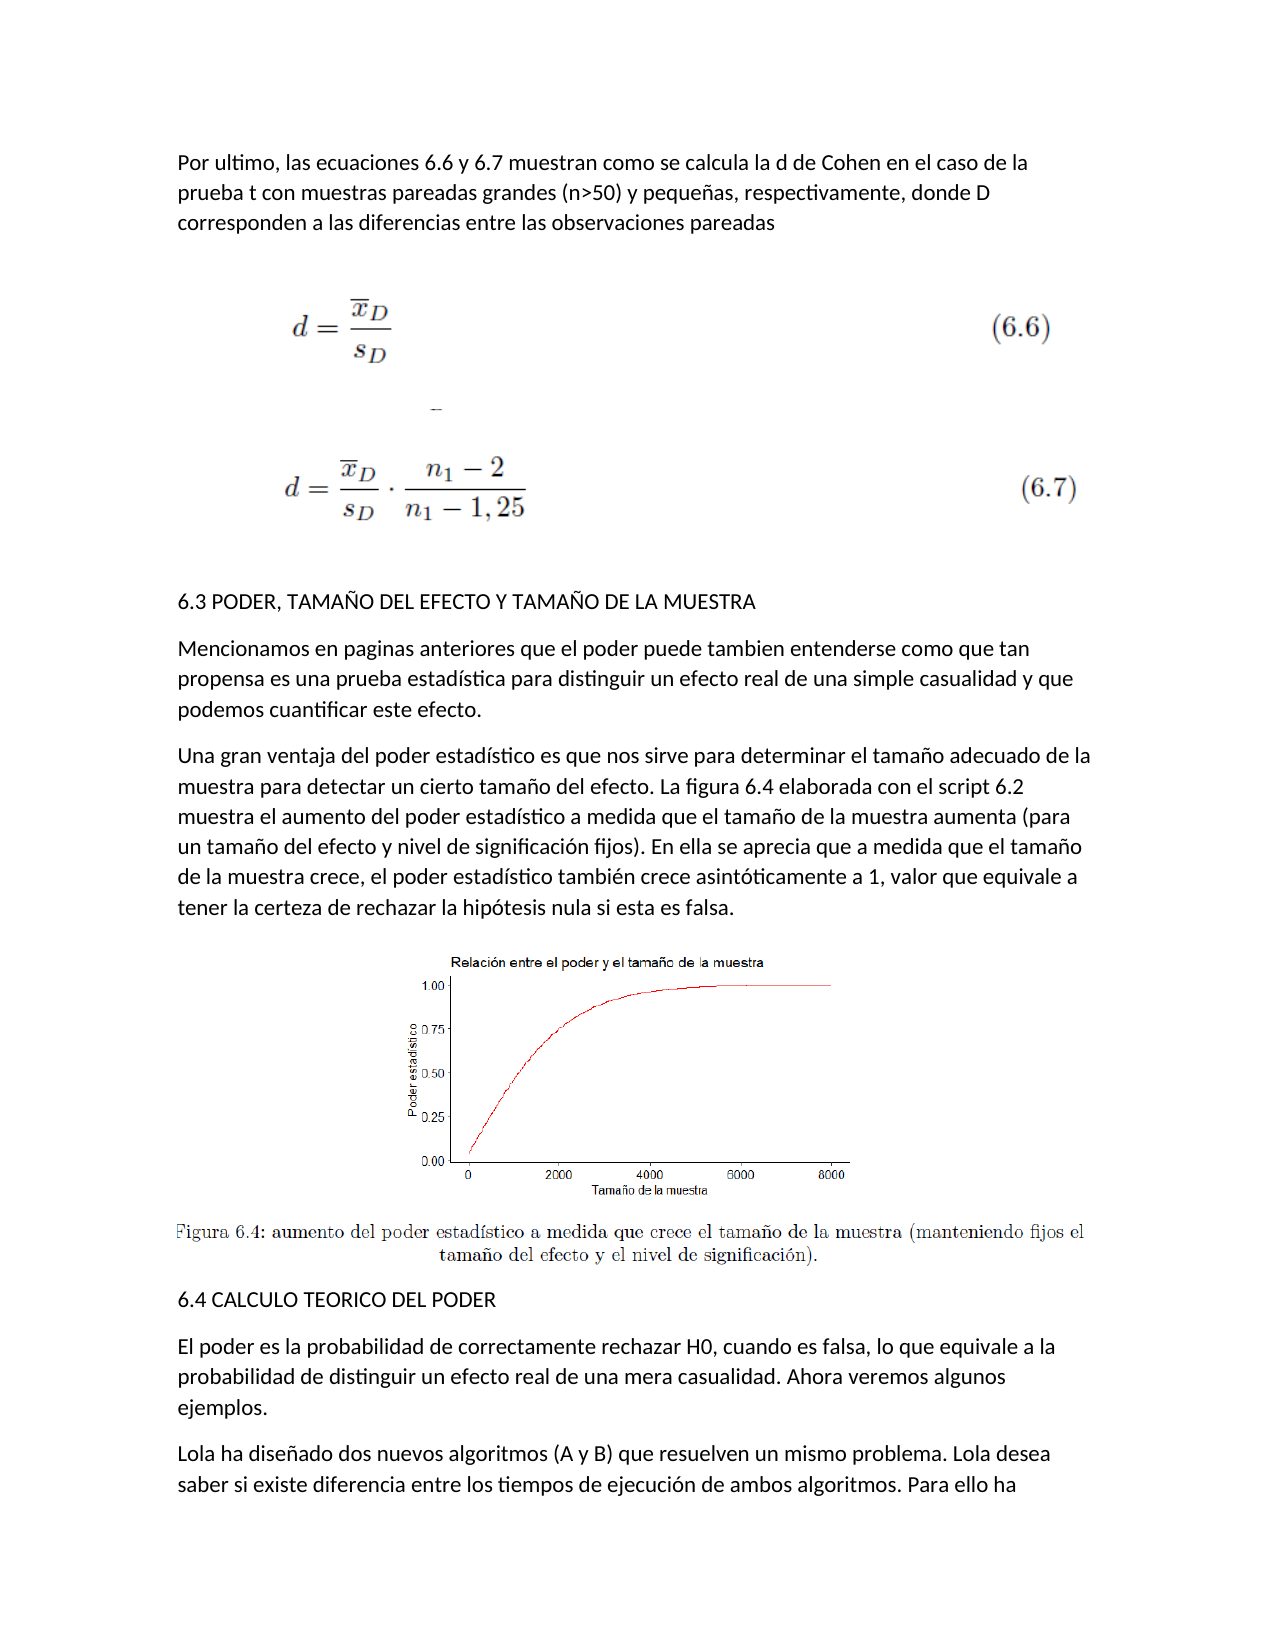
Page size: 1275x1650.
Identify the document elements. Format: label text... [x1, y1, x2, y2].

text 6.3 PODER, TAMAÑO DEL EFECTO Y TAMAÑO DE LA MUESTRA [177, 587, 1098, 616]
picture [177, 409, 1098, 569]
picture [177, 939, 1098, 1267]
text El poder es la probabilidad de correctamente rechazar H0, cuando es falsa, lo que equivale a la probabilidad de distinguir un efecto real de una mera casualidad. Ahora veremos algunos ejemplos. [177, 1332, 1098, 1421]
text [177, 1439, 1098, 1498]
picture [177, 255, 1098, 391]
text Por ultimo, las ecuaciones 6.6 y 6.7 muestran como se calcula la d de Cohen en el caso de la prueba t con muestras pareadas grandes (n>50) y pequeñas, respectivamente, donde D corresponden a las diferencias entre las observaciones pareadas [177, 148, 1098, 236]
text Una gran ventaja del poder estadístico es que nos sirve para determinar el tamaño adecuado de la muestra para detectar un cierto tamaño del efecto. La figura 6.4 elaborada con el script 6.2 muestra el aumento del poder estadístico a medida que el tamaño de la muestra aumenta (para un tamaño del efecto y nivel de significación fijos). En ella se aprecia que a medida que el tamaño de la muestra crece, el poder estadístico también crece asintóticamente a 1, valor que equivale a tener la certeza de rechazar la hipótesis nula si esta es falsa. [177, 742, 1098, 921]
text Mencionamos en paginas anteriores que el poder puede tambien entenderse como que tan propensa es una prueba estadística para distinguir un efecto real de una simple casualidad y que podemos cuantificar este efecto. [177, 634, 1098, 723]
text 6.4 CALCULO TEORICO DEL PODER [177, 1285, 1098, 1313]
